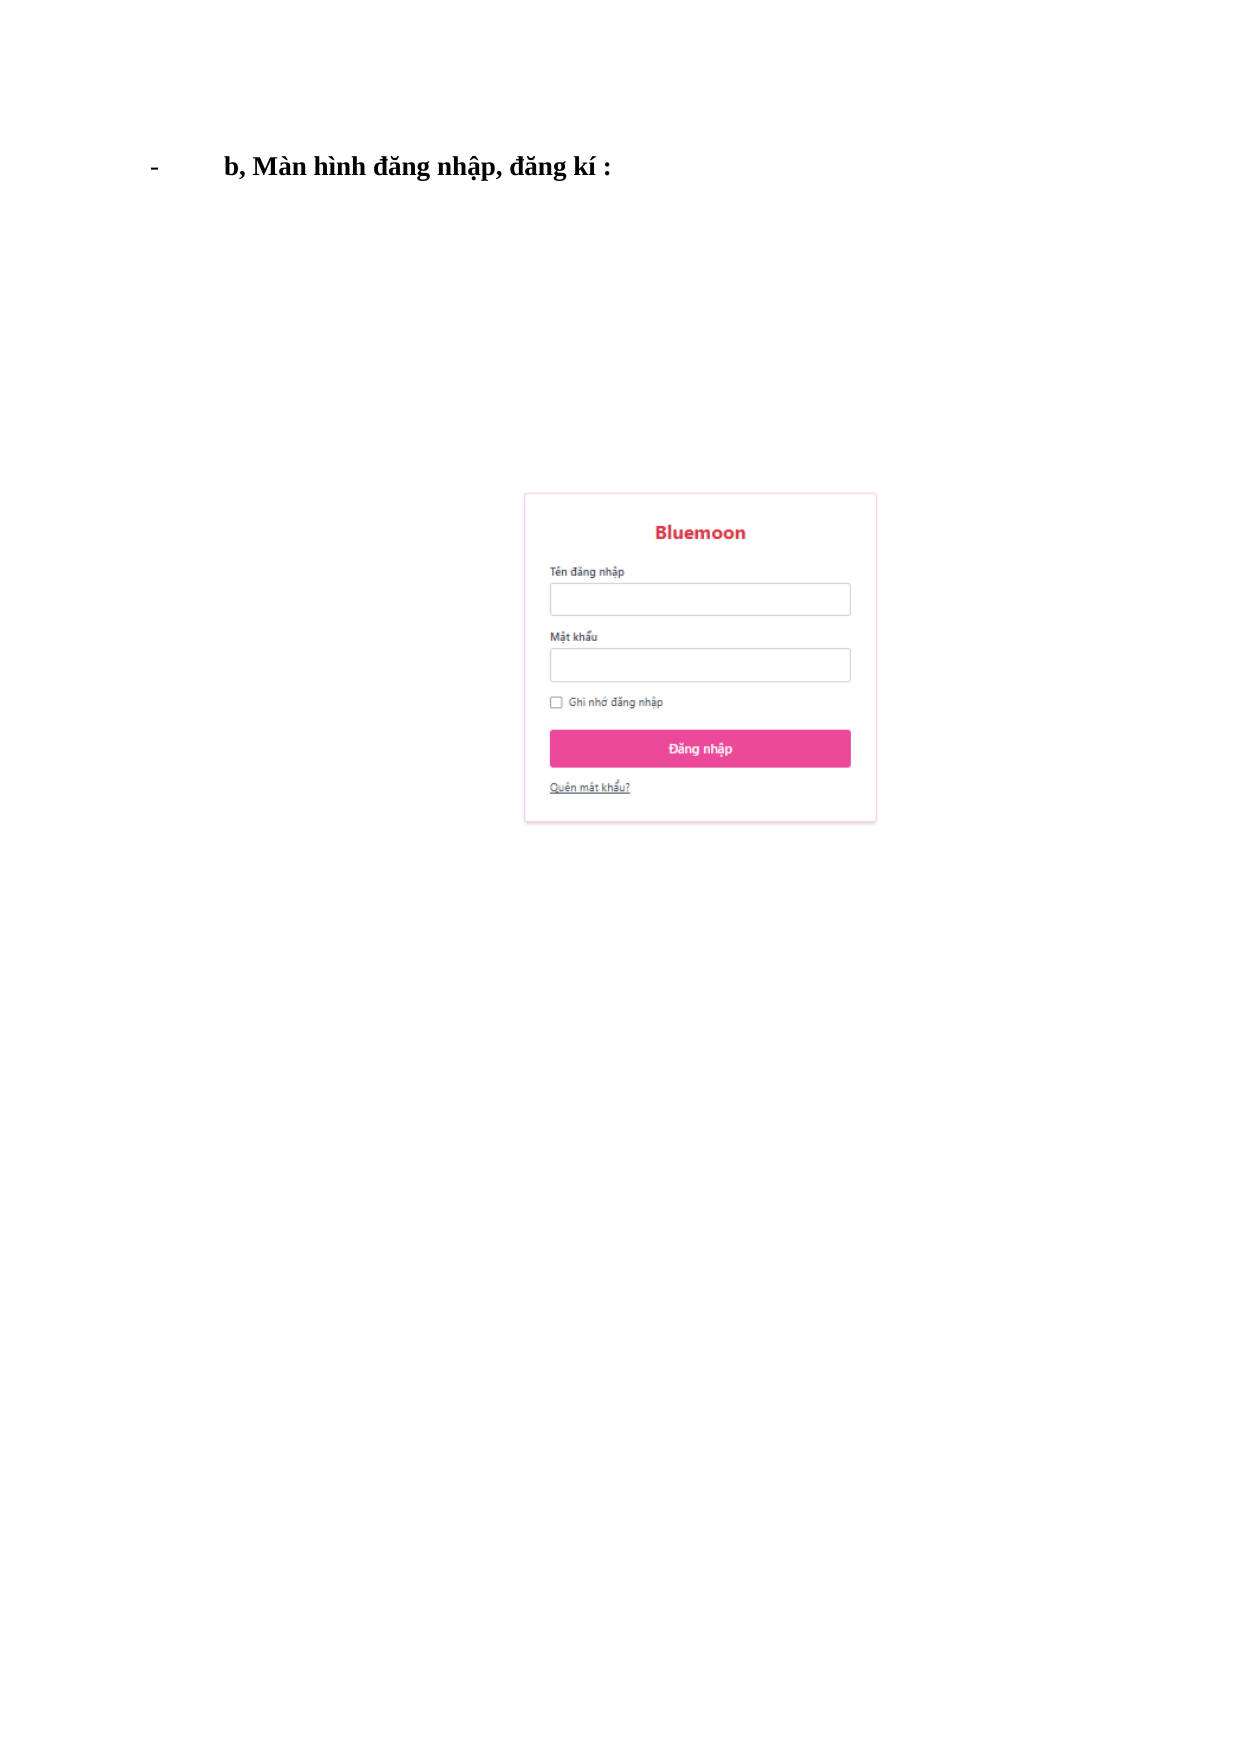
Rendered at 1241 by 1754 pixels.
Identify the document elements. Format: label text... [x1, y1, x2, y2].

picture [223, 218, 1165, 1090]
subtitle b, Màn hình đăng nhập, đăng kí : [150, 150, 1090, 181]
